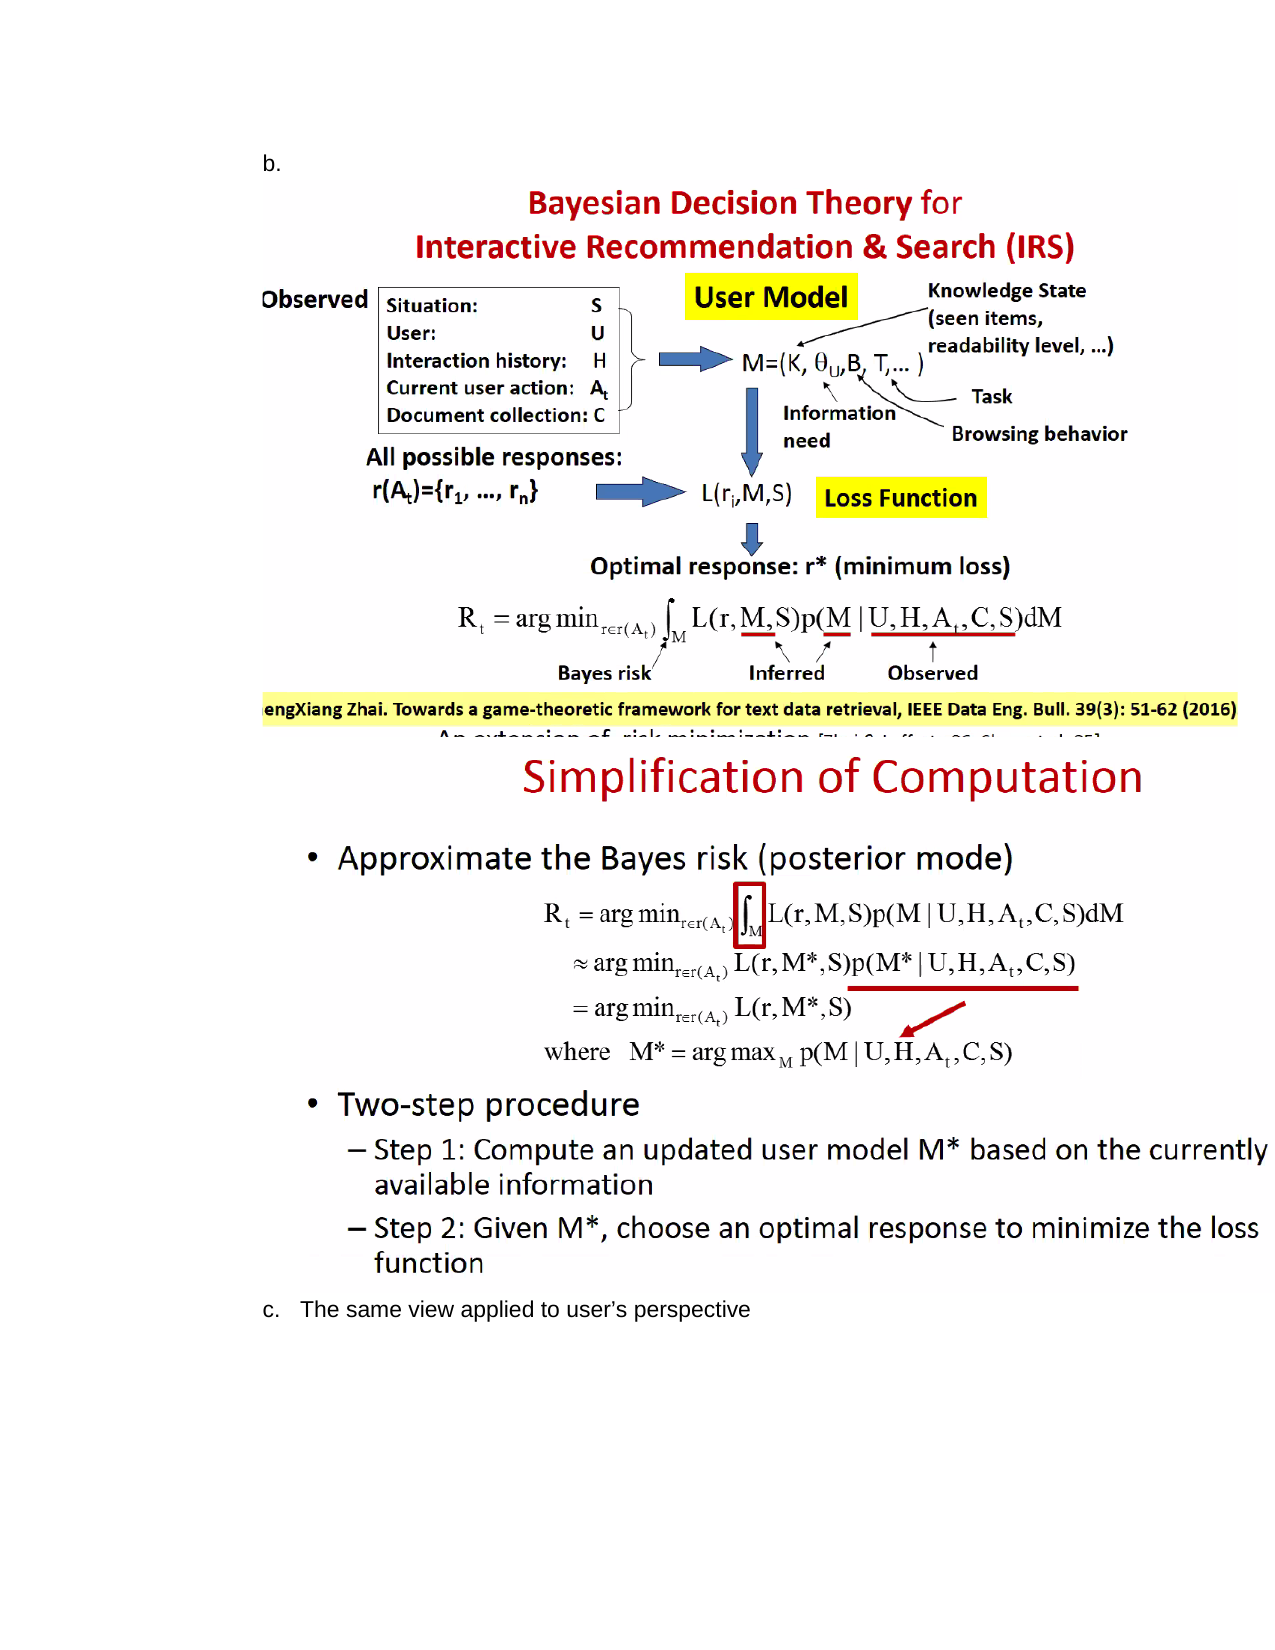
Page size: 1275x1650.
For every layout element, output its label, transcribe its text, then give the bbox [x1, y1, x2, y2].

list The same view applied to user’s perspective [262, 1296, 1125, 1323]
picture [300, 740, 1275, 1293]
picture [262, 180, 1238, 737]
